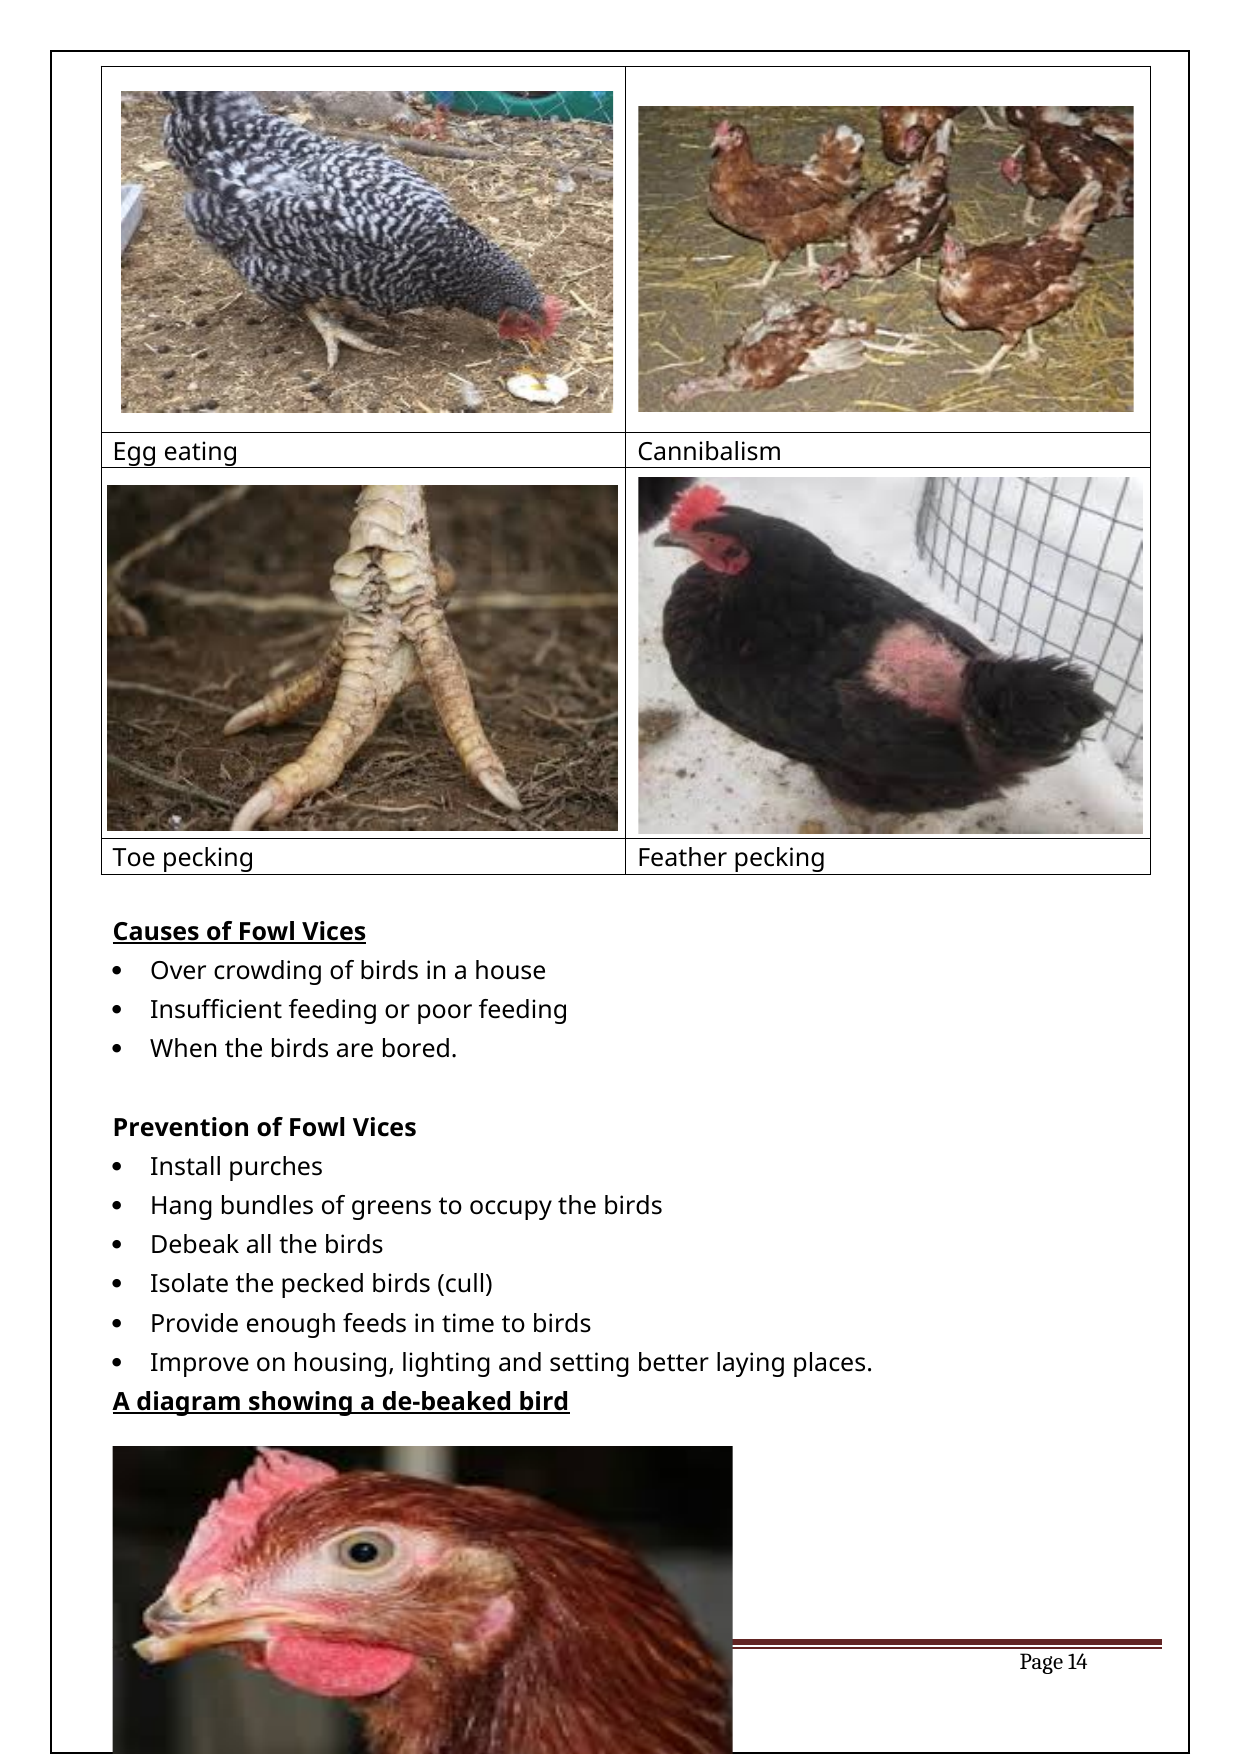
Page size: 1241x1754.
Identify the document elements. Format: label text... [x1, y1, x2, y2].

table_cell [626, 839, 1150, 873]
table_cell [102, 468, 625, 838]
text Prevention of Fowl Vices [112, 1109, 1162, 1143]
picture [638, 477, 1143, 834]
picture [638, 106, 1134, 412]
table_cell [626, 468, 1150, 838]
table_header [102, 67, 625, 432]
list Debeak all the birds [112, 1227, 1162, 1261]
list Provide enough feeds in time to birds [112, 1305, 1162, 1339]
list Improve on housing, lighting and setting better laying places. [112, 1344, 1162, 1378]
list Install purches [112, 1149, 1162, 1183]
picture [107, 485, 618, 831]
list Over crowding of birds in a house [112, 953, 1162, 987]
list When the birds are bored. [112, 1031, 1162, 1065]
text A diagram showing a de-beaked bird [112, 1384, 1162, 1418]
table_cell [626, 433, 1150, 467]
list Insufficient feeding or poor feeding [112, 992, 1162, 1026]
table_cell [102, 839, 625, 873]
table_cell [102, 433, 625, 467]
picture [112, 1446, 733, 1754]
picture [121, 91, 614, 413]
list Isolate the pecked birds (cull) [112, 1266, 1162, 1300]
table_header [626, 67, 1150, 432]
list Hang bundles of greens to occupy the birds [112, 1188, 1162, 1222]
text Causes of Fowl Vices [112, 914, 1162, 948]
